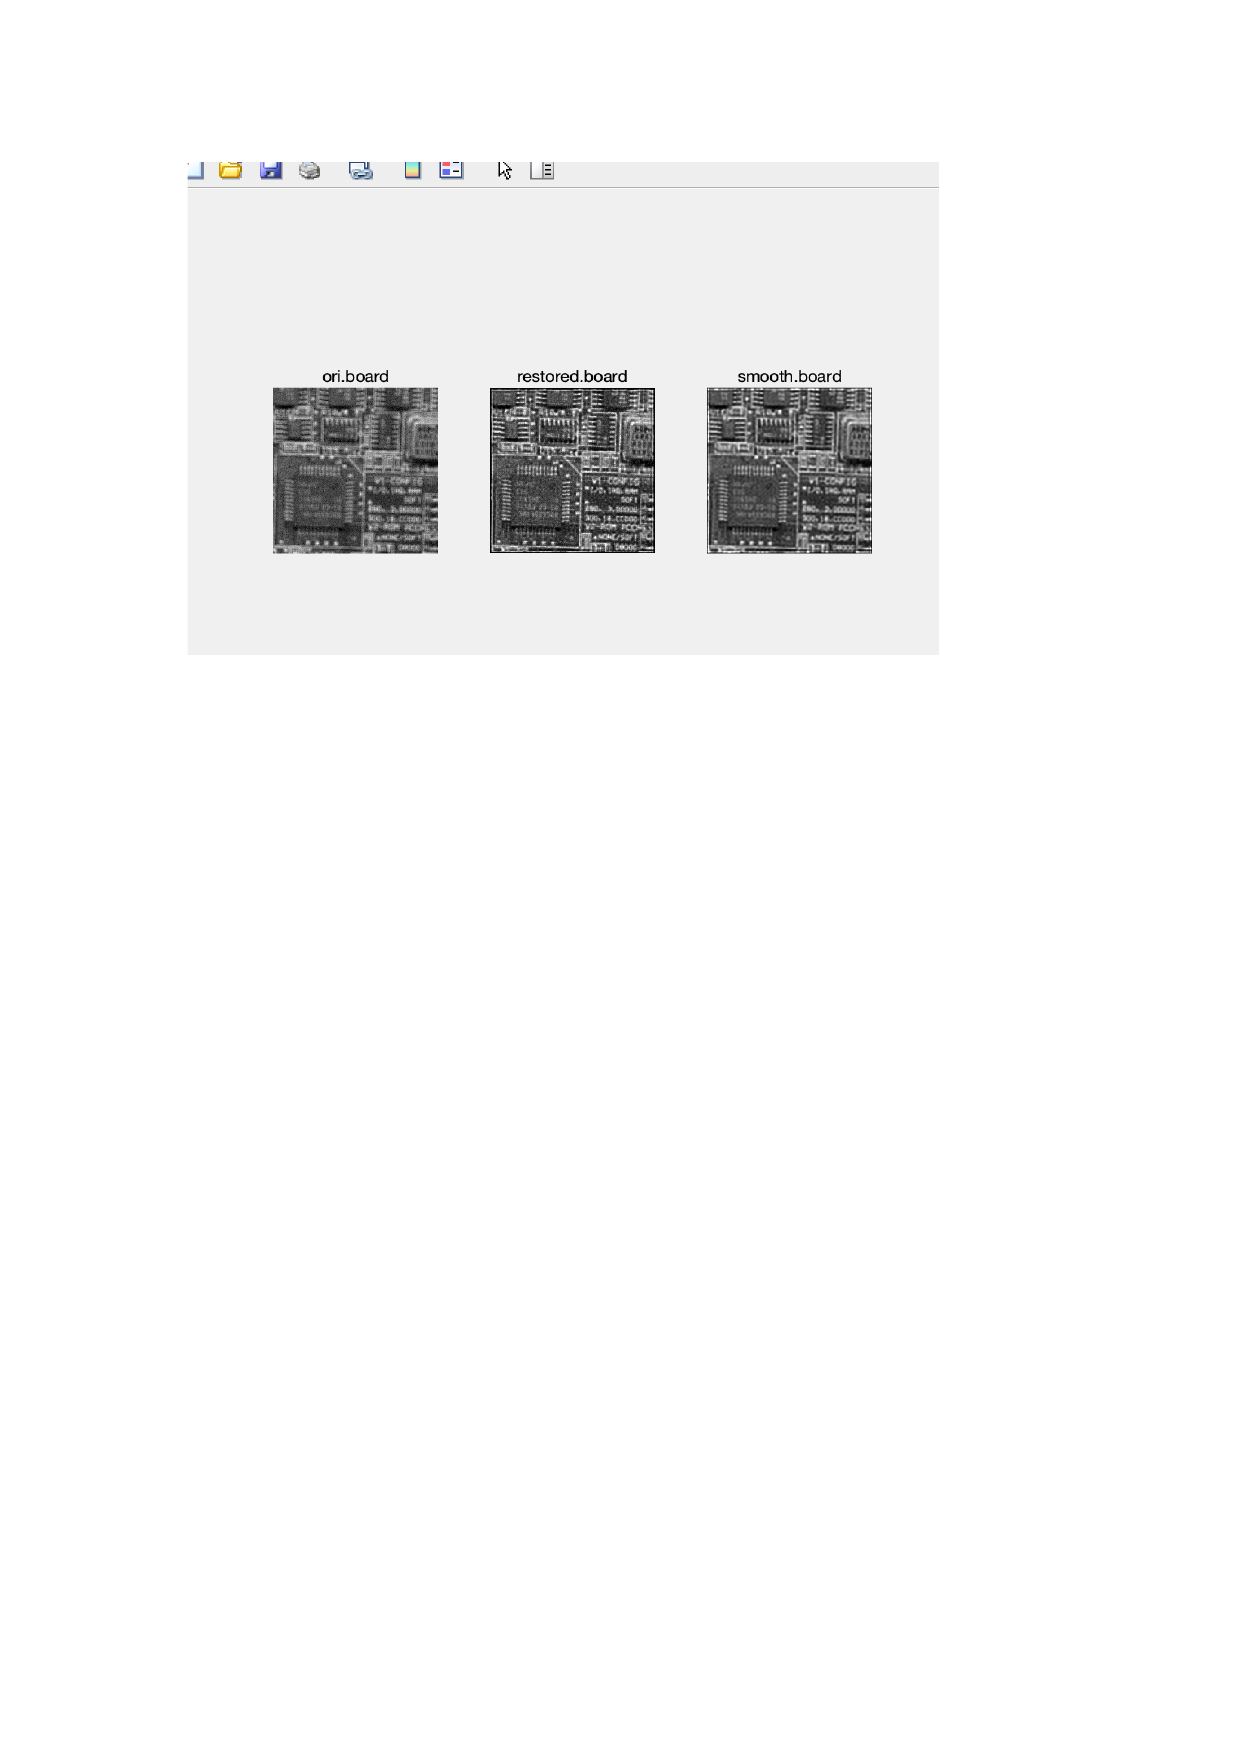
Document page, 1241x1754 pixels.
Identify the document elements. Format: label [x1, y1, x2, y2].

picture [187, 162, 939, 655]
